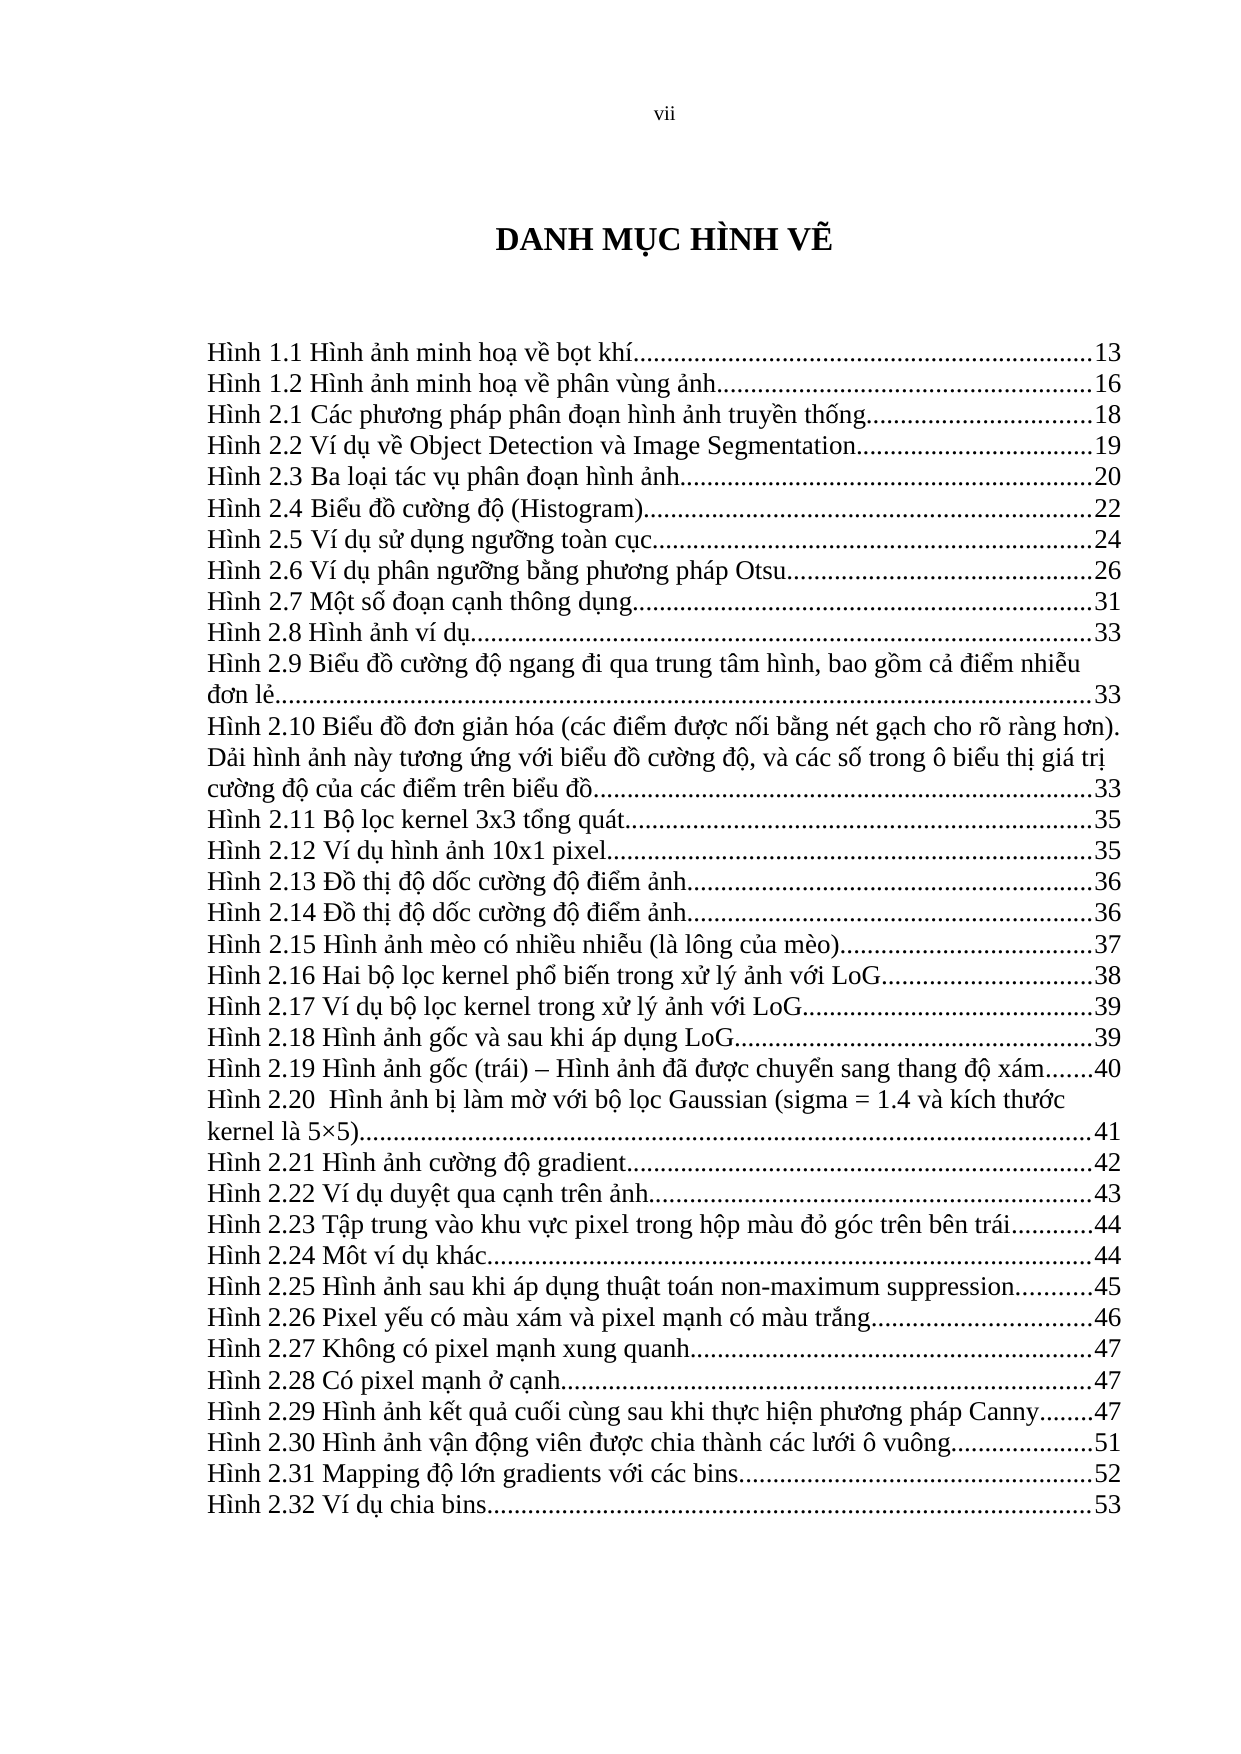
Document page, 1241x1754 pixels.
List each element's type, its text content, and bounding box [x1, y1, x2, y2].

text Hình 1.2 Hình ảnh minh hoạ về phân vùng ảnh 16 [207, 367, 1122, 398]
text Hình 1.1 Hình ảnh minh hoạ về bọt khí 13 [207, 336, 1122, 367]
text Hình 2.5 Ví dụ sử dụng ngưỡng toàn cục 24 [207, 523, 1122, 554]
text Hình 2.29 Hình ảnh kết quả cuối cùng sau khi thực hiện phương pháp Canny 47 [207, 1395, 1122, 1426]
text Hình 2.26 Pixel yếu có màu xám và pixel mạnh có màu trắng 46 [207, 1301, 1122, 1333]
text Hình 2.9 Biểu đồ cường độ ngang đi qua trung tâm hình, bao gồm cả điểm nhiễu đơn lẻ 33 [207, 647, 1122, 710]
text Hình 2.10 Biểu đồ đơn giản hóa (các điểm được nối bằng nét gạch cho rõ ràng hơn). Dải hình ảnh này tương ứng với biểu đồ cường độ, và các số trong ô biểu thị giá trị cường độ của các điểm trên biểu đồ. 33 [207, 710, 1122, 803]
text Hình 2.19 Hình ảnh gốc (trái) – Hình ảnh đã được chuyển sang thang độ xám 40 [207, 1052, 1122, 1083]
text Hình 2.28 Có pixel mạnh ở cạnh 47 [207, 1364, 1122, 1395]
text Hình 2.6 Ví dụ phân ngưỡng bằng phương pháp Otsu 26 [207, 554, 1122, 585]
text Hình 2.17 Ví dụ bộ lọc kernel trong xử lý ảnh với LoG 39 [207, 990, 1122, 1021]
text Hình 2.23 Tập trung vào khu vực pixel trong hộp màu đỏ góc trên bên trái 44 [207, 1208, 1122, 1239]
text Hình 2.22 Ví dụ duyệt qua cạnh trên ảnh 43 [207, 1177, 1122, 1208]
text Hình 2.24 Môt ví dụ khác 44 [207, 1239, 1122, 1270]
text Hình 2.11 Bộ lọc kernel 3x3 tổng quát 35 [207, 803, 1122, 834]
text Hình 2.13 Đồ thị độ dốc cường độ điểm ảnh 36 [207, 865, 1122, 897]
text Hình 2.27 Không có pixel mạnh xung quanh 47 [207, 1333, 1122, 1364]
text Hình 2.4 Biểu đồ cường độ (Histogram) 22 [207, 492, 1122, 523]
text Hình 2.32 Ví dụ chia bins 53 [207, 1488, 1122, 1519]
text Hình 2.14 Đồ thị độ dốc cường độ điểm ảnh 36 [207, 897, 1122, 928]
text Hình 2.16 Hai bộ lọc kernel phổ biến trong xử lý ảnh với LoG 38 [207, 959, 1122, 990]
text Hình 2.1 Các phương pháp phân đoạn hình ảnh truyền thống 18 [207, 398, 1122, 429]
text Hình 2.30 Hình ảnh vận động viên được chia thành các lưới ô vuông 51 [207, 1426, 1122, 1457]
text Hình 2.15 Hình ảnh mèo có nhiều nhiễu (là lông của mèo) 37 [207, 928, 1122, 959]
text Hình 2.3 Ba loại tác vụ phân đoạn hình ảnh 20 [207, 461, 1122, 492]
text Hình 2.12 Ví dụ hình ảnh 10x1 pixel 35 [207, 834, 1122, 865]
text Hình 2.18 Hình ảnh gốc và sau khi áp dụng LoG 39 [207, 1021, 1122, 1052]
text Hình 2.8 Hình ảnh ví dụ 33 [207, 616, 1122, 647]
subtitle DANH MỤC HÌNH VẼ [207, 219, 1122, 258]
text Hình 2.31 Mapping độ lớn gradients với các bins. 52 [207, 1457, 1122, 1488]
text Hình 2.20 Hình ảnh bị làm mờ với bộ lọc Gaussian (sigma = 1.4 và kích thước kernel là 5×5) 41 [207, 1083, 1122, 1146]
text Hình 2.2 Ví dụ về Object Detection và Image Segmentation 19 [207, 429, 1122, 461]
text Hình 2.25 Hình ảnh sau khi áp dụng thuật toán non-maximum suppression 45 [207, 1270, 1122, 1301]
text Hình 2.21 Hình ảnh cường độ gradient 42 [207, 1146, 1122, 1177]
text Hình 2.7 Một số đoạn cạnh thông dụng 31 [207, 585, 1122, 616]
